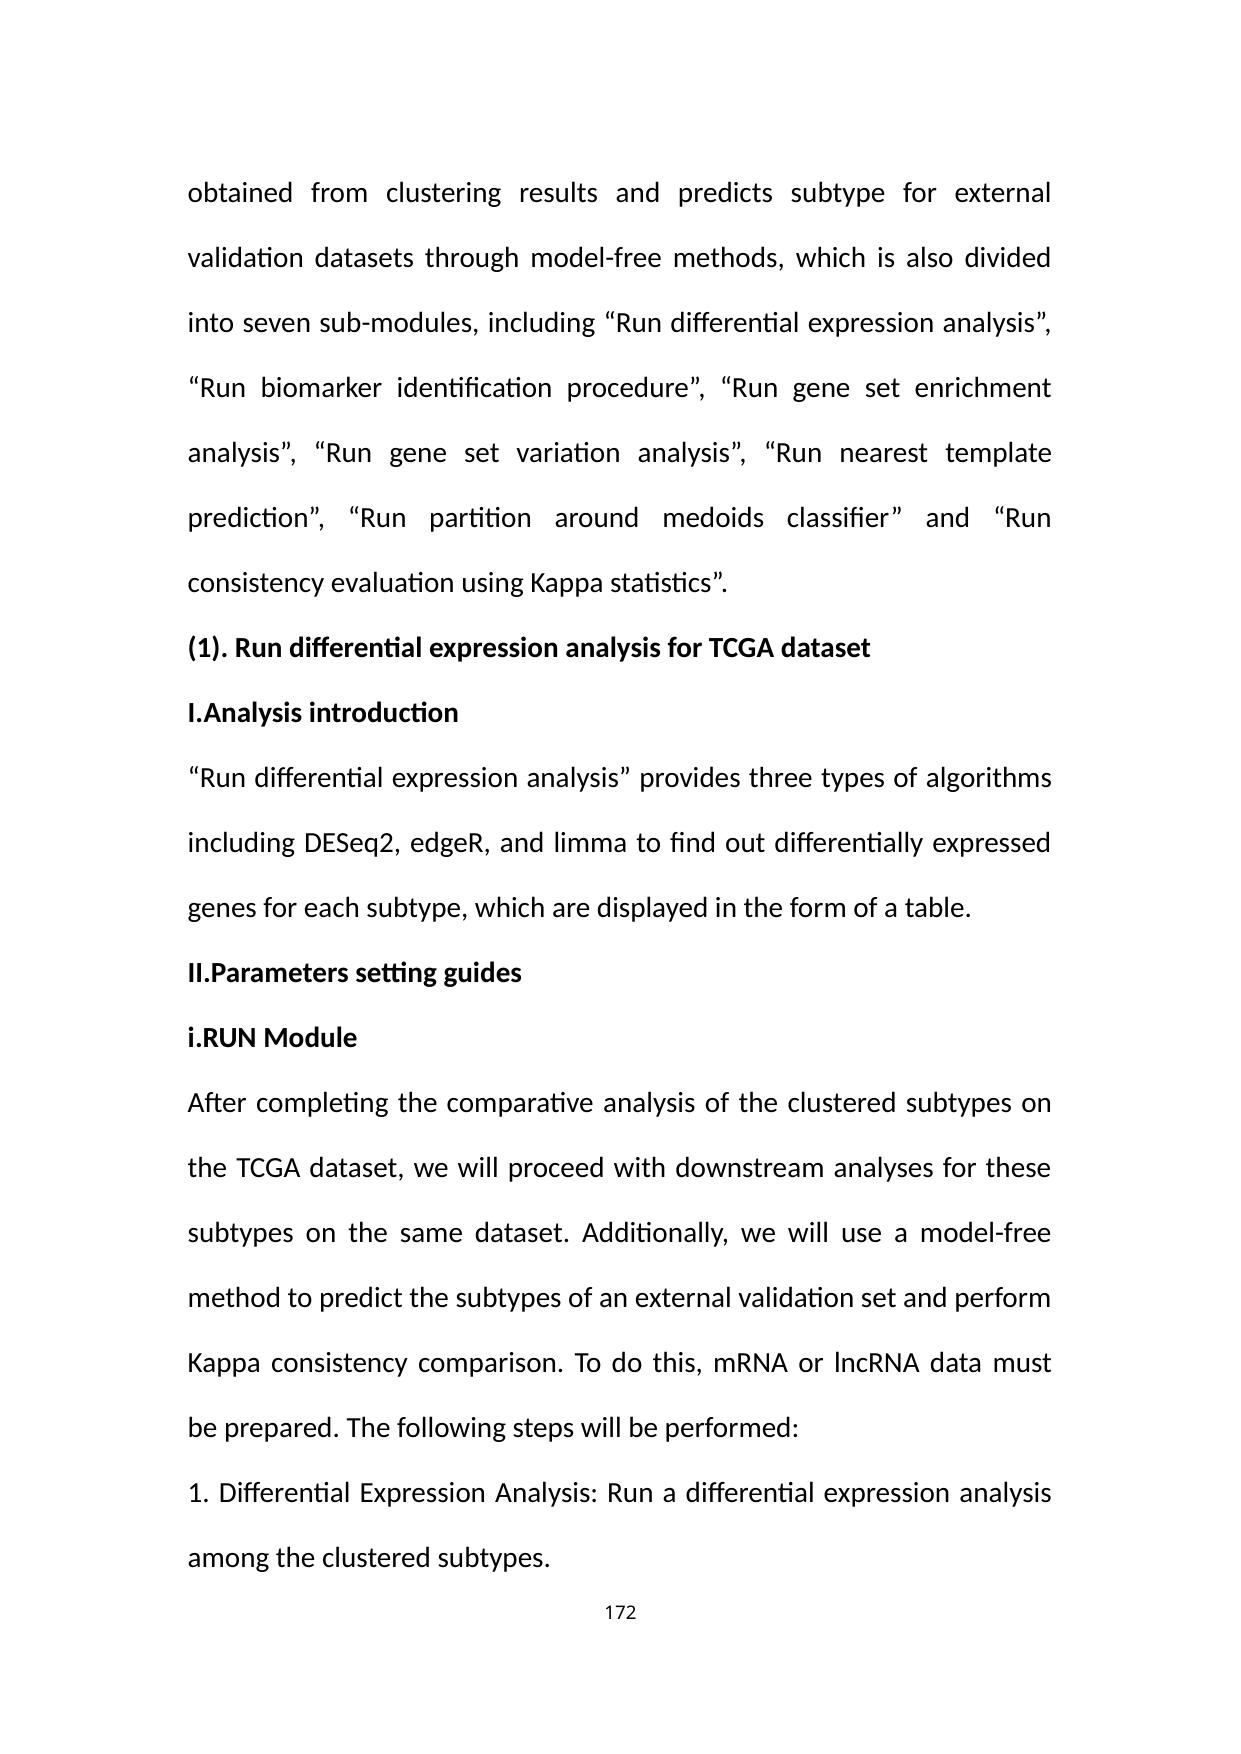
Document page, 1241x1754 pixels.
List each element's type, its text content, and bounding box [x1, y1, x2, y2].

subtitle II.Parameters setting guides [187, 940, 1053, 1005]
text 1. Differential Expression Analysis: Run a differential expression analysis among the clustered subtypes. [187, 1460, 1053, 1590]
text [187, 160, 1053, 615]
text “Run differential expression analysis” provides three types of algorithms including DESeq2, edgeR, and limma to find out differentially expressed genes for each subtype, which are displayed in the form of a table. [187, 745, 1053, 940]
text After completing the comparative analysis of the clustered subtypes on the TCGA dataset, we will proceed with downstream analyses for these subtypes on the same dataset. Additionally, we will use a model-free method to predict the subtypes of an external validation set and perform Kappa consistency comparison. To do this, mRNA or lncRNA data must be prepared. The following steps will be performed: [187, 1070, 1053, 1460]
subtitle i.RUN Module [187, 1005, 1053, 1070]
subtitle (1). Run differential expression analysis for TCGA dataset [187, 615, 1053, 680]
subtitle I.Analysis introduction [187, 680, 1053, 745]
